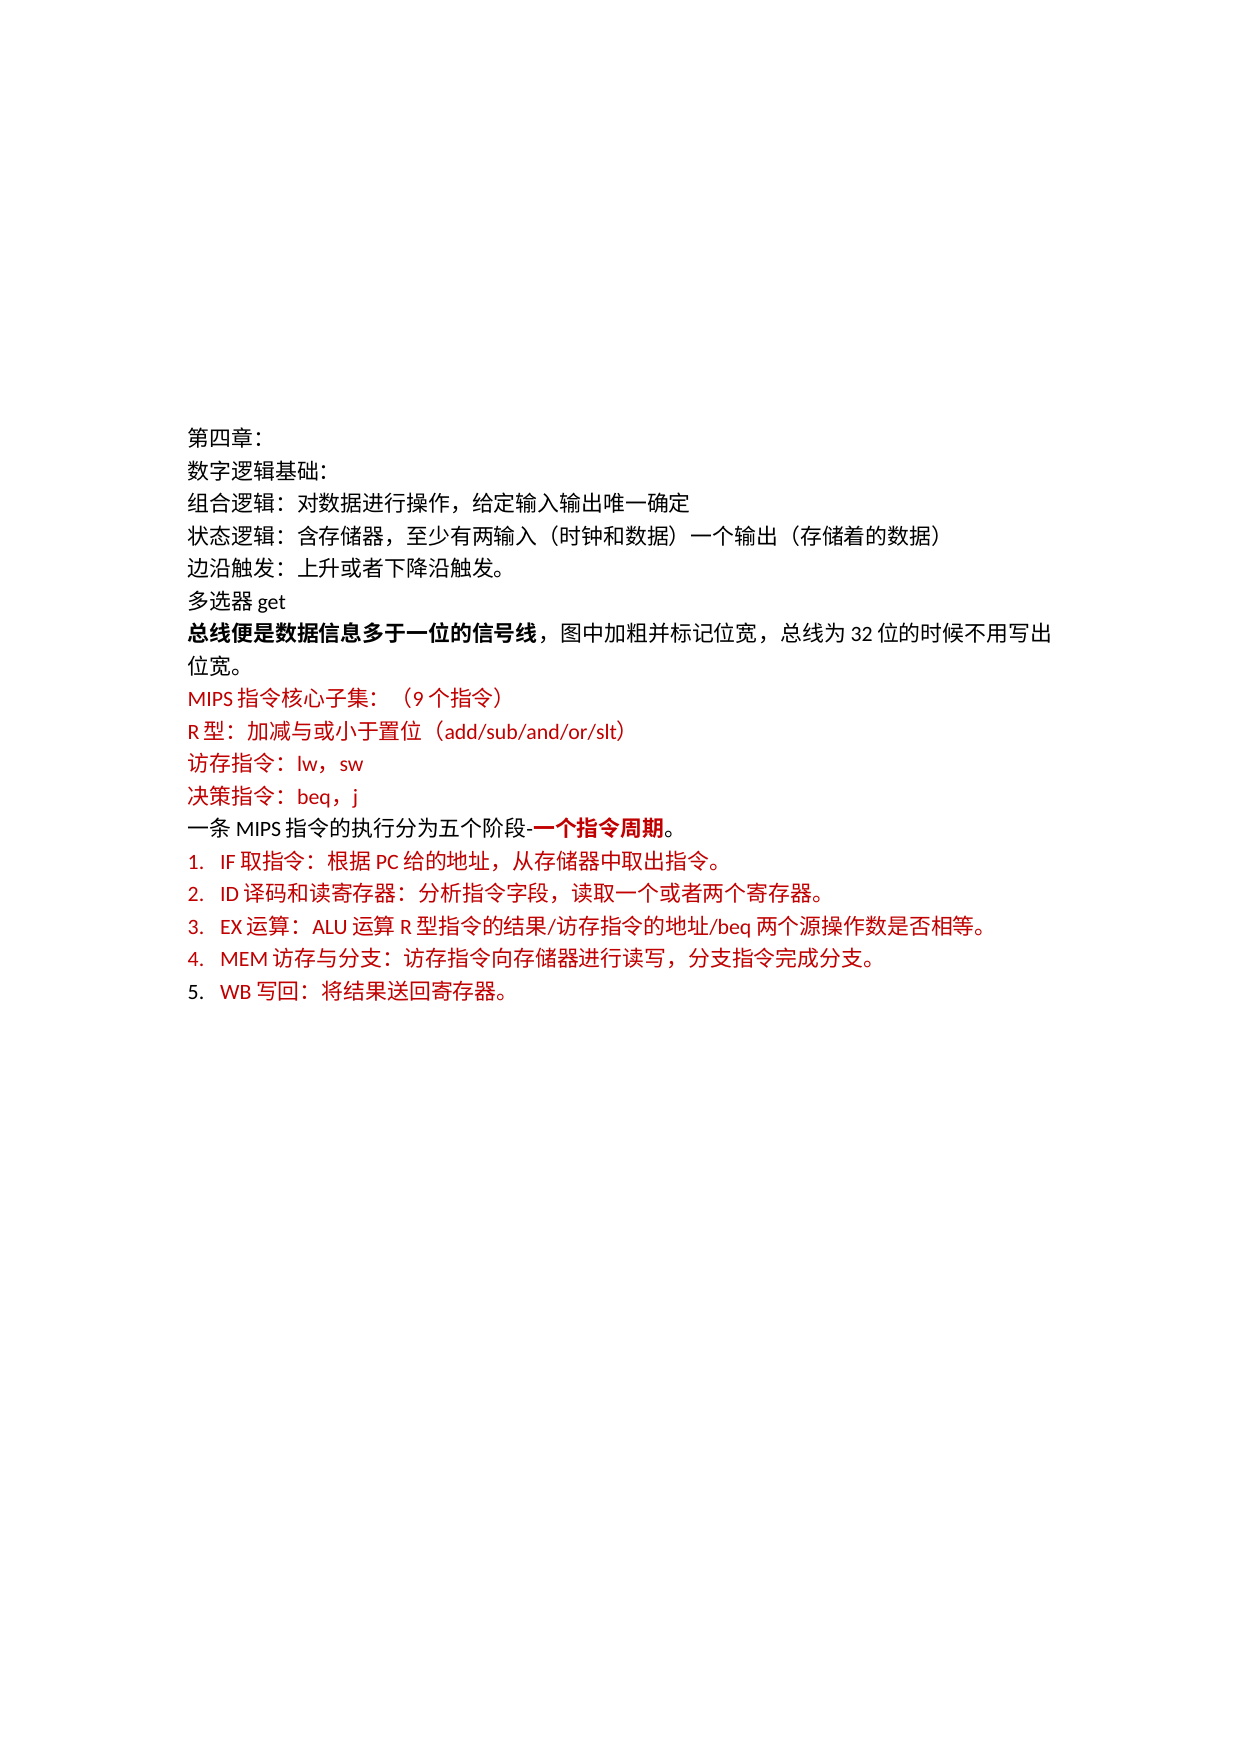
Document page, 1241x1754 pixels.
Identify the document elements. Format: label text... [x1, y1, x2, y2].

text 决策指令：beq，j [187, 779, 1053, 812]
text 数字逻辑基础： [187, 454, 1053, 487]
text MIPS指令核心子集：（9个指令） [187, 682, 1053, 714]
text 访存指令：lw，sw [187, 747, 1053, 779]
text 多选器get [187, 584, 1053, 617]
list ID译码和读寄存器：分析指令字段，读取一个或者两个寄存器。 [187, 877, 1053, 909]
text 状态逻辑：含存储器，至少有两输入（时钟和数据）一个输出（存储着的数据） [187, 519, 1053, 552]
text 总线便是数据信息多于一位的信号线，图中加粗并标记位宽，总线为32位的时候不用写出位宽。 [187, 617, 1053, 682]
list MEM访存与分支：访存指令向存储器进行读写，分支指令完成分支。 [187, 942, 1053, 974]
text 一条MIPS指令的执行分为五个阶段-一个指令周期。 [187, 812, 1053, 844]
list WB写回：将结果送回寄存器。 [187, 974, 1053, 1007]
text 边沿触发：上升或者下降沿触发。 [187, 552, 1053, 584]
text 第四章： [187, 422, 1053, 454]
list IF取指令：根据PC给的地址，从存储器中取出指令。 [187, 844, 1053, 877]
list EX运算：ALU运算R型指令的结果/访存指令的地址/beq两个源操作数是否相等。 [187, 909, 1053, 942]
text R型：加减与或小于置位（add/sub/and/or/slt） [187, 714, 1053, 747]
text 组合逻辑：对数据进行操作，给定输入输出唯一确定 [187, 487, 1053, 519]
